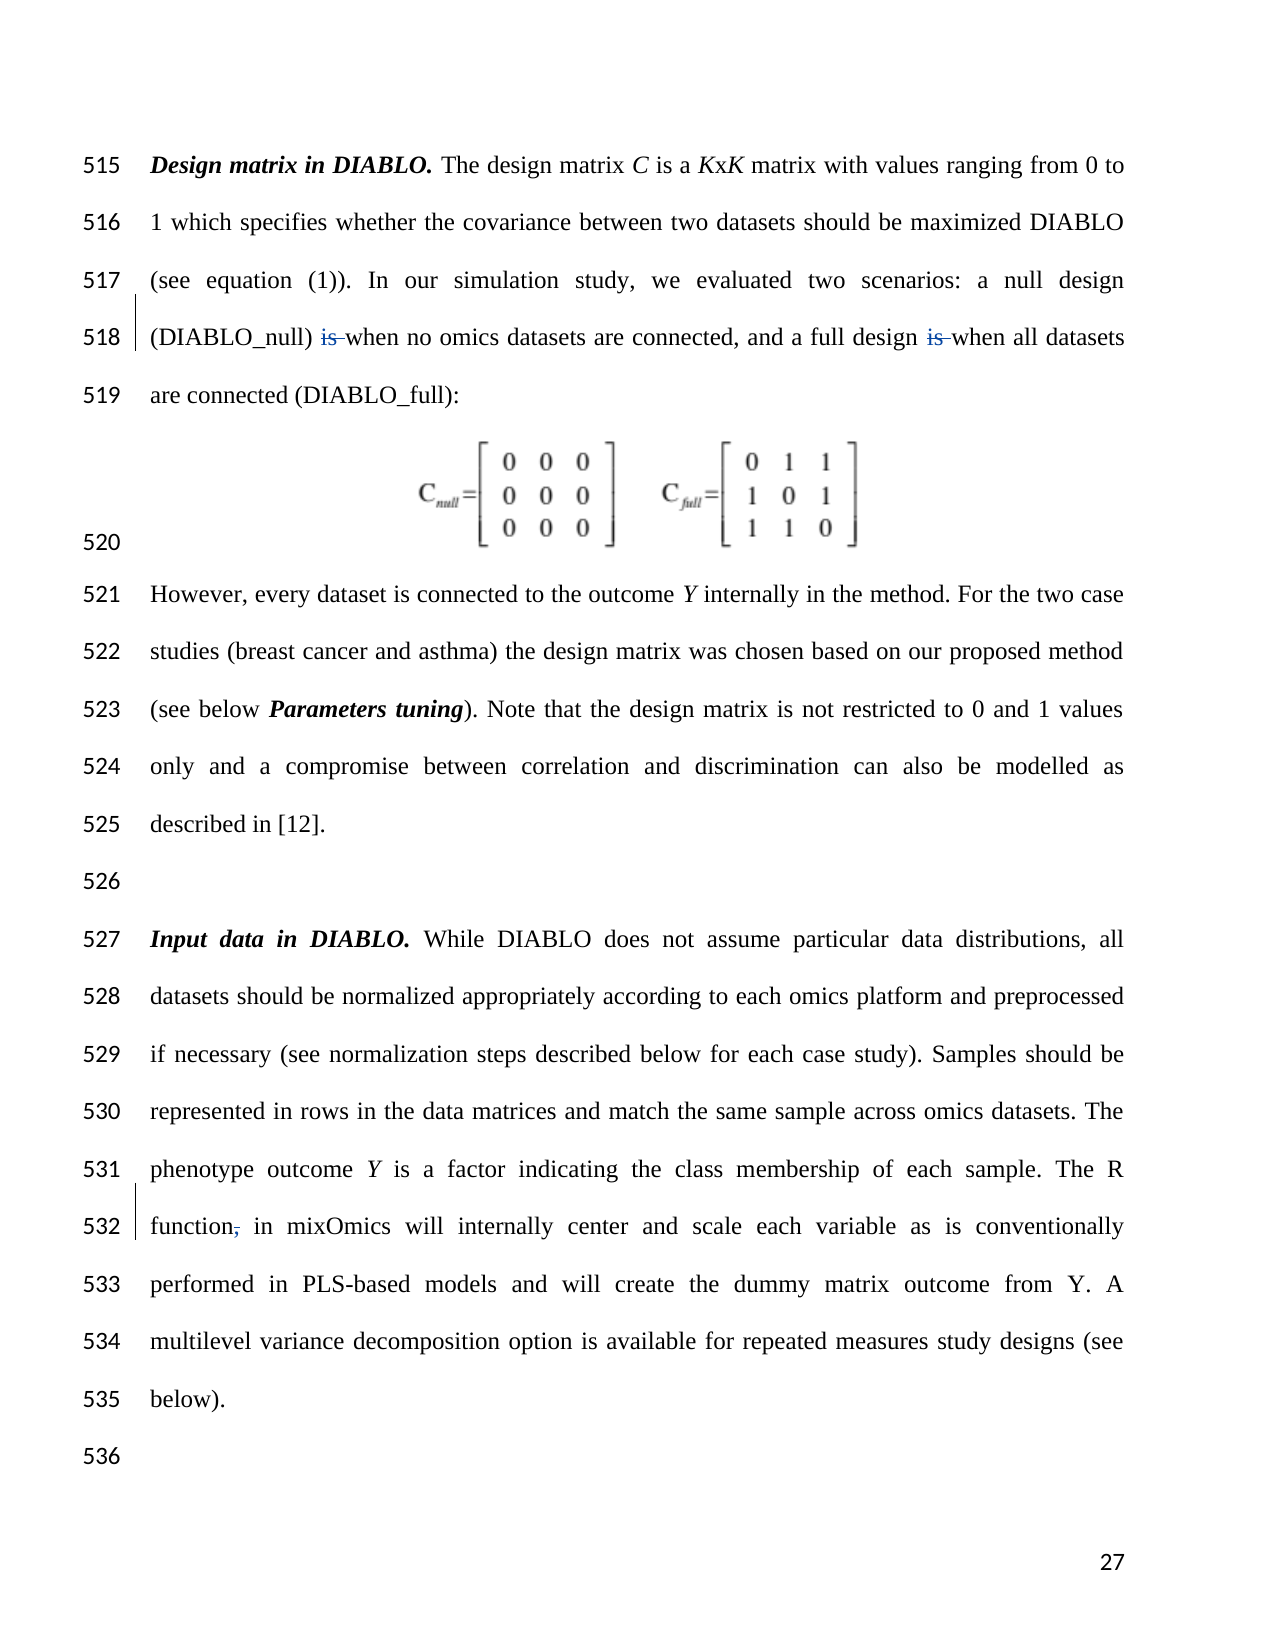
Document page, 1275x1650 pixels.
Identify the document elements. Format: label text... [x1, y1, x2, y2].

text Design matrix in DIABLO. The design matrix C is a KxK matrix with values ranging from 0 to 1 which specifies whether the covariance between two datasets should be maximized DIABLO (see equation (1)). In our simulation study, we evaluated two scenarios: a null design (DIABLO_null) when no omics datasets are connected, and a full design when all datasets are connected (DIABLO_full): [150, 150, 1125, 409]
text However, every dataset is connected to the outcome Y internally in the method. For the two case studies (breast cancer and asthma) the design matrix was chosen based on our proposed method (see below Parameters tuning). Note that the design matrix is not restricted to 0 and 1 values only and a compromise between correlation and discrimination can also be modelled as described in [12]. [150, 579, 1125, 837]
text Input data in DIABLO. While DIABLO does not assume particular data distributions, all datasets should be normalized appropriately according to each omics platform and preprocessed if necessary (see normalization steps described below for each case study). Samples should be represented in rows in the data matrices and match the same sample across omics datasets. The phenotype outcome Y is a factor indicating the class membership of each sample. The R function in mixOmics will internally center and scale each variable as is conventionally performed in PLS-based models and will create the dummy matrix outcome from Y. A multilevel variance decomposition option is available for repeated measures study designs (see below). [150, 924, 1125, 1412]
